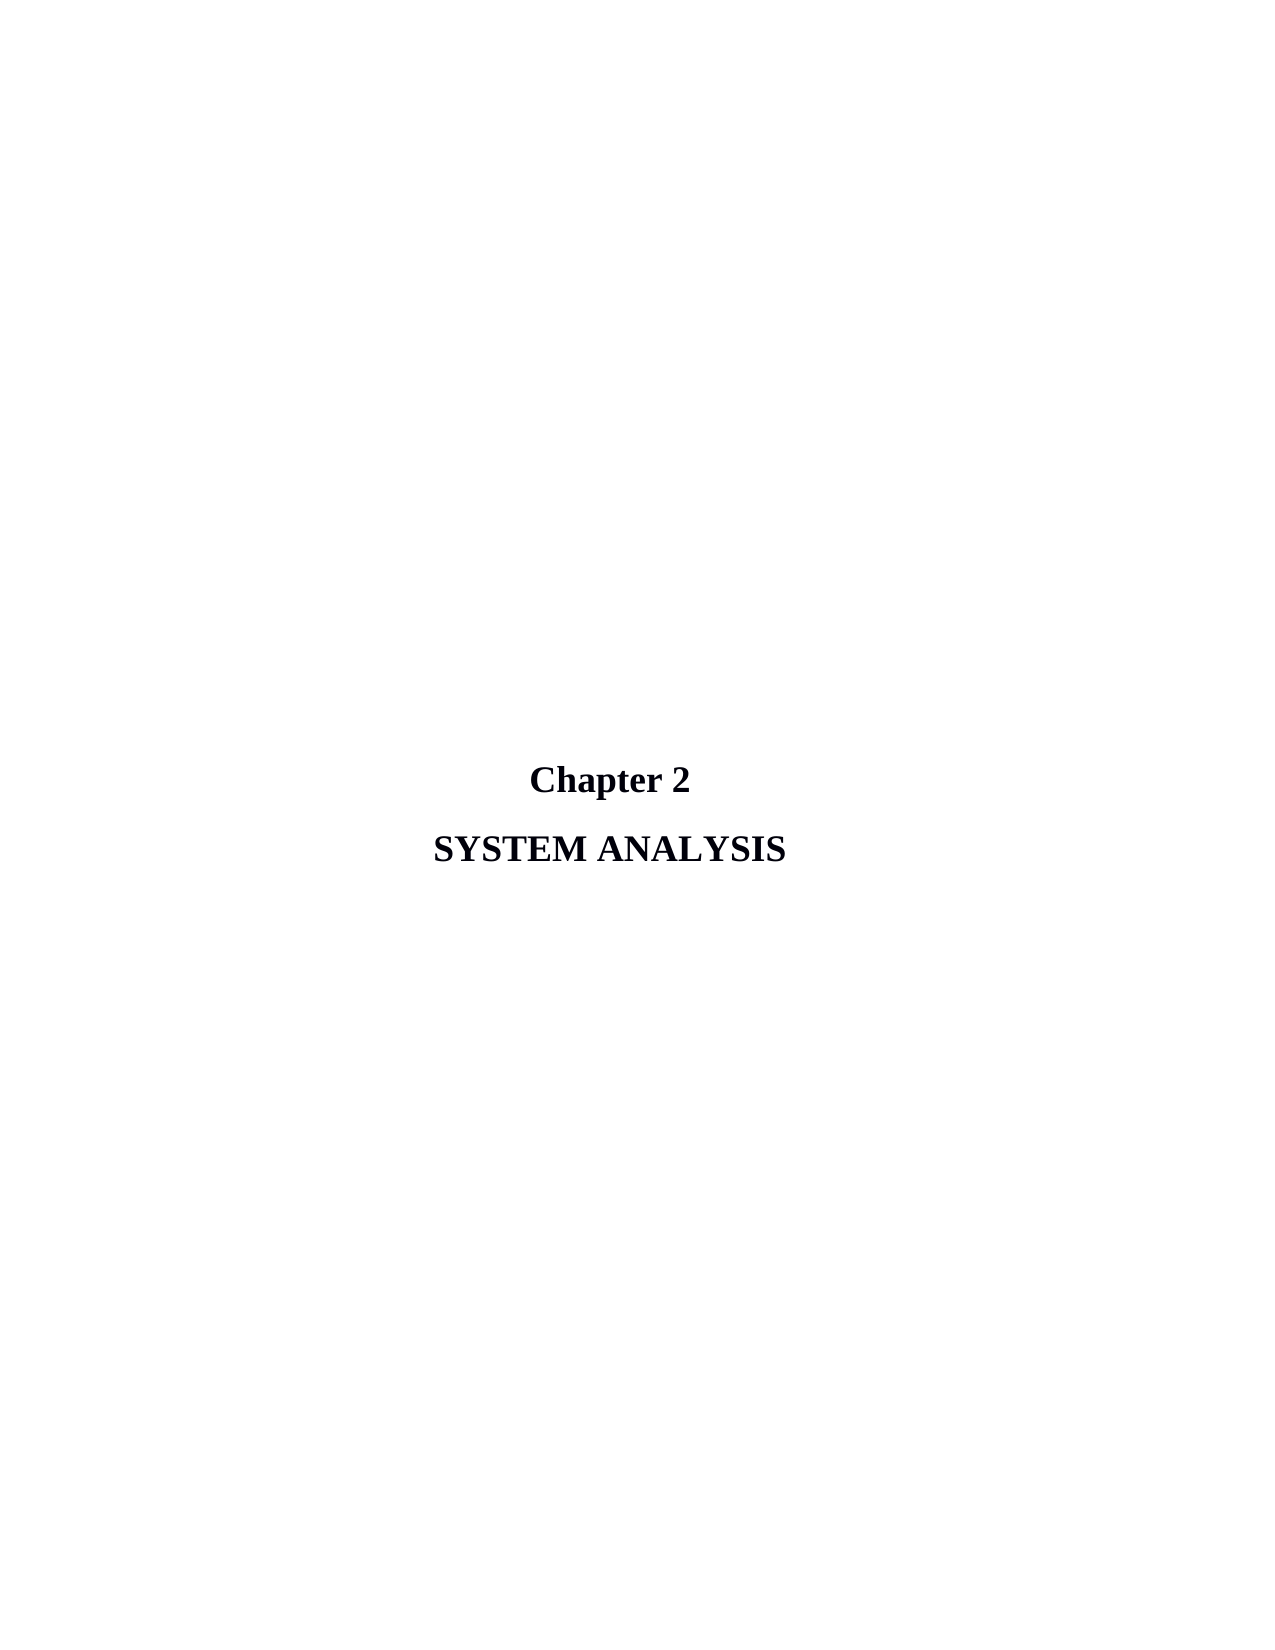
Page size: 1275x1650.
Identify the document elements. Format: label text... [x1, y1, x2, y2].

text Chapter 2 [150, 757, 1069, 800]
text SYSTEM ANALYSIS [150, 826, 1069, 869]
